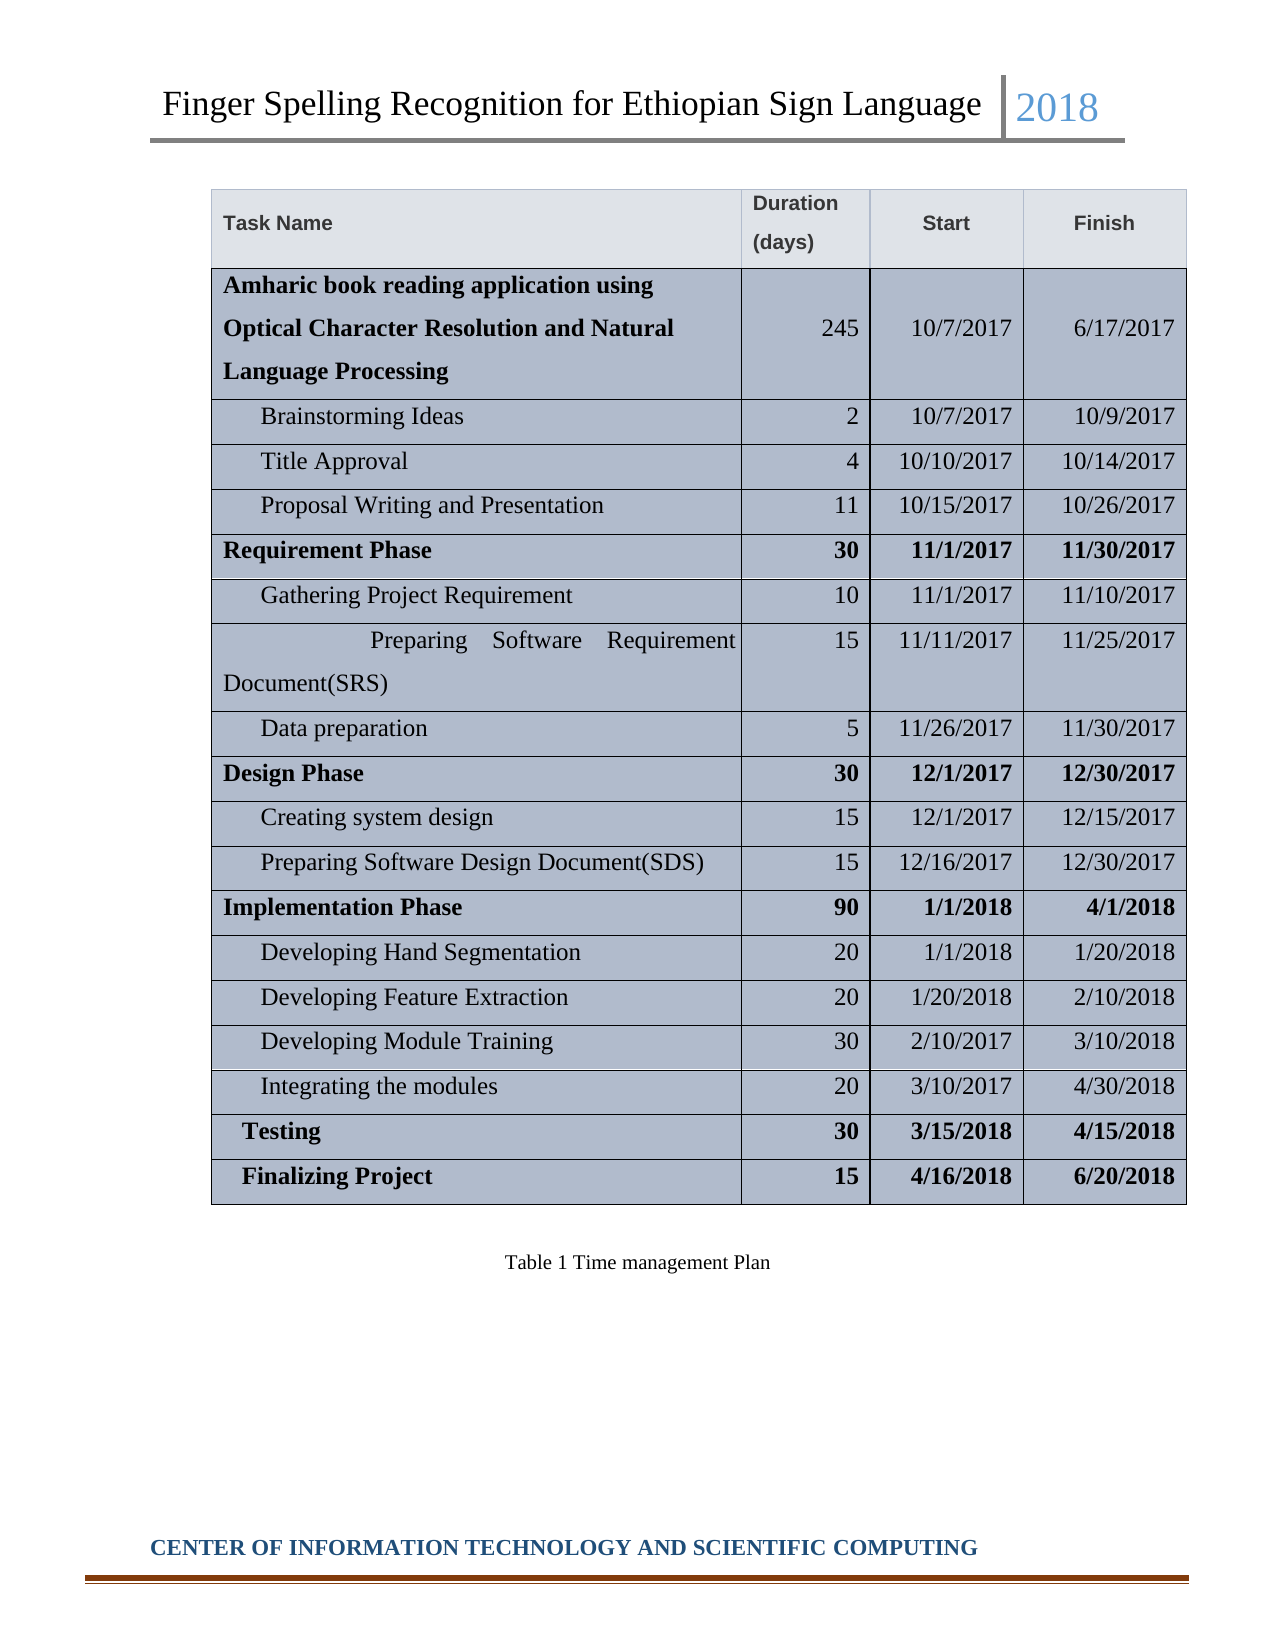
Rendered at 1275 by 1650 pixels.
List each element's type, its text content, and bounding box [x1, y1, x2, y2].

table_cell 3/10/2018 [1024, 1026, 1186, 1069]
table_cell 10/10/2017 [871, 445, 1023, 489]
table_cell Finalizing Project [212, 1160, 741, 1204]
table_header Task Name [212, 190, 741, 268]
table_cell Data preparation [212, 712, 741, 756]
table_cell 10/15/2017 [871, 490, 1023, 534]
table_cell 10/7/2017 [871, 400, 1023, 444]
table_cell 2/10/2018 [1024, 981, 1186, 1025]
table_cell 11/10/2017 [1024, 580, 1186, 623]
table_cell Developing Hand Segmentation [212, 936, 741, 980]
table_cell 4/1/2018 [1024, 891, 1186, 935]
table_cell 11/11/2017 [871, 624, 1023, 711]
table_cell 11 [742, 490, 869, 534]
table_cell Preparing Software Design Document(SDS) [212, 847, 741, 890]
table_cell 11/30/2017 [1024, 535, 1186, 578]
table_cell 1/20/2018 [871, 981, 1023, 1025]
table_cell 10/7/2017 [871, 269, 1023, 399]
table_cell 12/30/2017 [1024, 847, 1186, 890]
table_cell 30 [742, 757, 869, 801]
table_cell 1/1/2018 [871, 936, 1023, 980]
table_cell Design Phase [212, 757, 741, 801]
table_cell 11/1/2017 [871, 535, 1023, 578]
table_header Finish [1024, 190, 1186, 268]
table_cell 10/26/2017 [1024, 490, 1186, 534]
table_cell 30 [742, 535, 869, 578]
table_cell 245 [742, 269, 869, 399]
table_cell 15 [742, 847, 869, 890]
table_cell 20 [742, 936, 869, 980]
table_cell 4/30/2018 [1024, 1071, 1186, 1114]
table_header Start [871, 190, 1023, 268]
table_cell Amharic book reading application using Optical Character Resolution and Natural Language Processing [212, 269, 741, 399]
table_cell 30 [742, 1026, 869, 1069]
table_cell Brainstorming Ideas [212, 400, 741, 444]
table_cell 20 [742, 1071, 869, 1114]
table_cell Developing Module Training [212, 1026, 741, 1069]
table_cell 6/17/2017 [1024, 269, 1186, 399]
table_cell 10/14/2017 [1024, 445, 1186, 489]
table_cell Preparing Software Requirement Document(SRS) [212, 624, 741, 711]
table_cell Developing Feature Extraction [212, 981, 741, 1025]
table_cell 4/15/2018 [1024, 1115, 1186, 1159]
table_cell 15 [742, 1160, 869, 1204]
table_cell 6/20/2018 [1024, 1160, 1186, 1204]
table_cell 90 [742, 891, 869, 935]
table_cell 2/10/2017 [871, 1026, 1023, 1069]
table_cell 4 [742, 445, 869, 489]
table_cell 11/25/2017 [1024, 624, 1186, 711]
table_header Duration (days) [742, 190, 869, 268]
table_cell 20 [742, 981, 869, 1025]
table_cell 3/10/2017 [871, 1071, 1023, 1114]
table_cell 12/1/2017 [871, 757, 1023, 801]
table_cell 12/1/2017 [871, 802, 1023, 846]
table_cell 11/1/2017 [871, 580, 1023, 623]
table_cell 15 [742, 802, 869, 846]
table_cell 12/16/2017 [871, 847, 1023, 890]
table_cell Requirement Phase [212, 535, 741, 578]
table_cell 2 [742, 400, 869, 444]
text Table 1 Time management Plan [150, 1250, 1125, 1274]
table_cell Title Approval [212, 445, 741, 489]
table_cell Gathering Project Requirement [212, 580, 741, 623]
table_cell Integrating the modules [212, 1071, 741, 1114]
table_cell 12/15/2017 [1024, 802, 1186, 846]
table_cell 12/30/2017 [1024, 757, 1186, 801]
table_cell 1/1/2018 [871, 891, 1023, 935]
table_cell 1/20/2018 [1024, 936, 1186, 980]
table_cell 10 [742, 580, 869, 623]
table_cell 11/26/2017 [871, 712, 1023, 756]
table_cell Proposal Writing and Presentation [212, 490, 741, 534]
table_cell Implementation Phase [212, 891, 741, 935]
table_cell 30 [742, 1115, 869, 1159]
table_cell 3/15/2018 [871, 1115, 1023, 1159]
table_cell 4/16/2018 [871, 1160, 1023, 1204]
table_cell 5 [742, 712, 869, 756]
table_cell 11/30/2017 [1024, 712, 1186, 756]
table_cell Testing [212, 1115, 741, 1159]
table_cell Creating system design [212, 802, 741, 846]
table_cell 15 [742, 624, 869, 711]
table_cell 10/9/2017 [1024, 400, 1186, 444]
